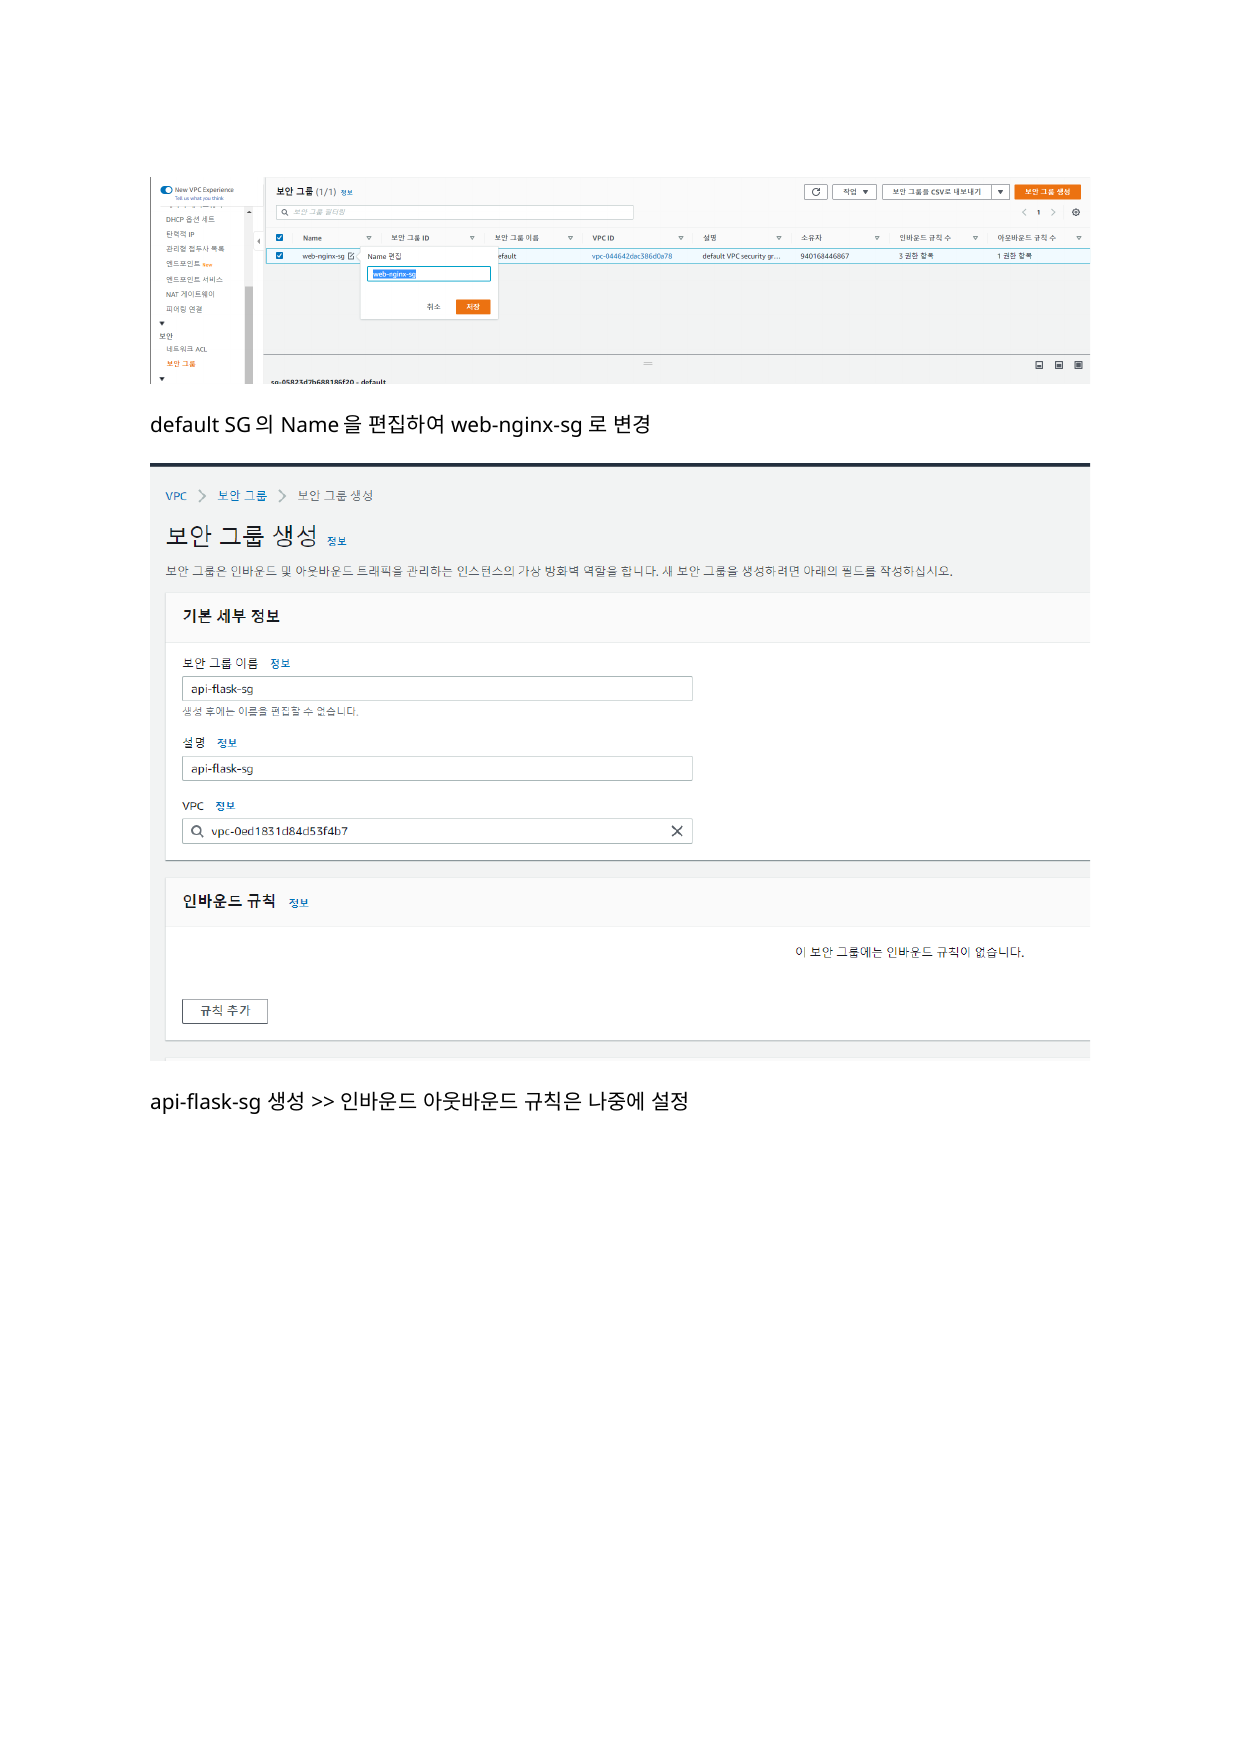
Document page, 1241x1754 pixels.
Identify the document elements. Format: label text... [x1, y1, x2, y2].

text default SG의 Name을 편집하여 web-nginx-sg 로 변경 [150, 408, 1090, 438]
picture [150, 177, 1091, 384]
text api-flask-sg 생성 >> 인바운드 아웃바운드 규칙은 나중에 설정 [150, 1086, 1090, 1116]
picture [150, 463, 1091, 1061]
